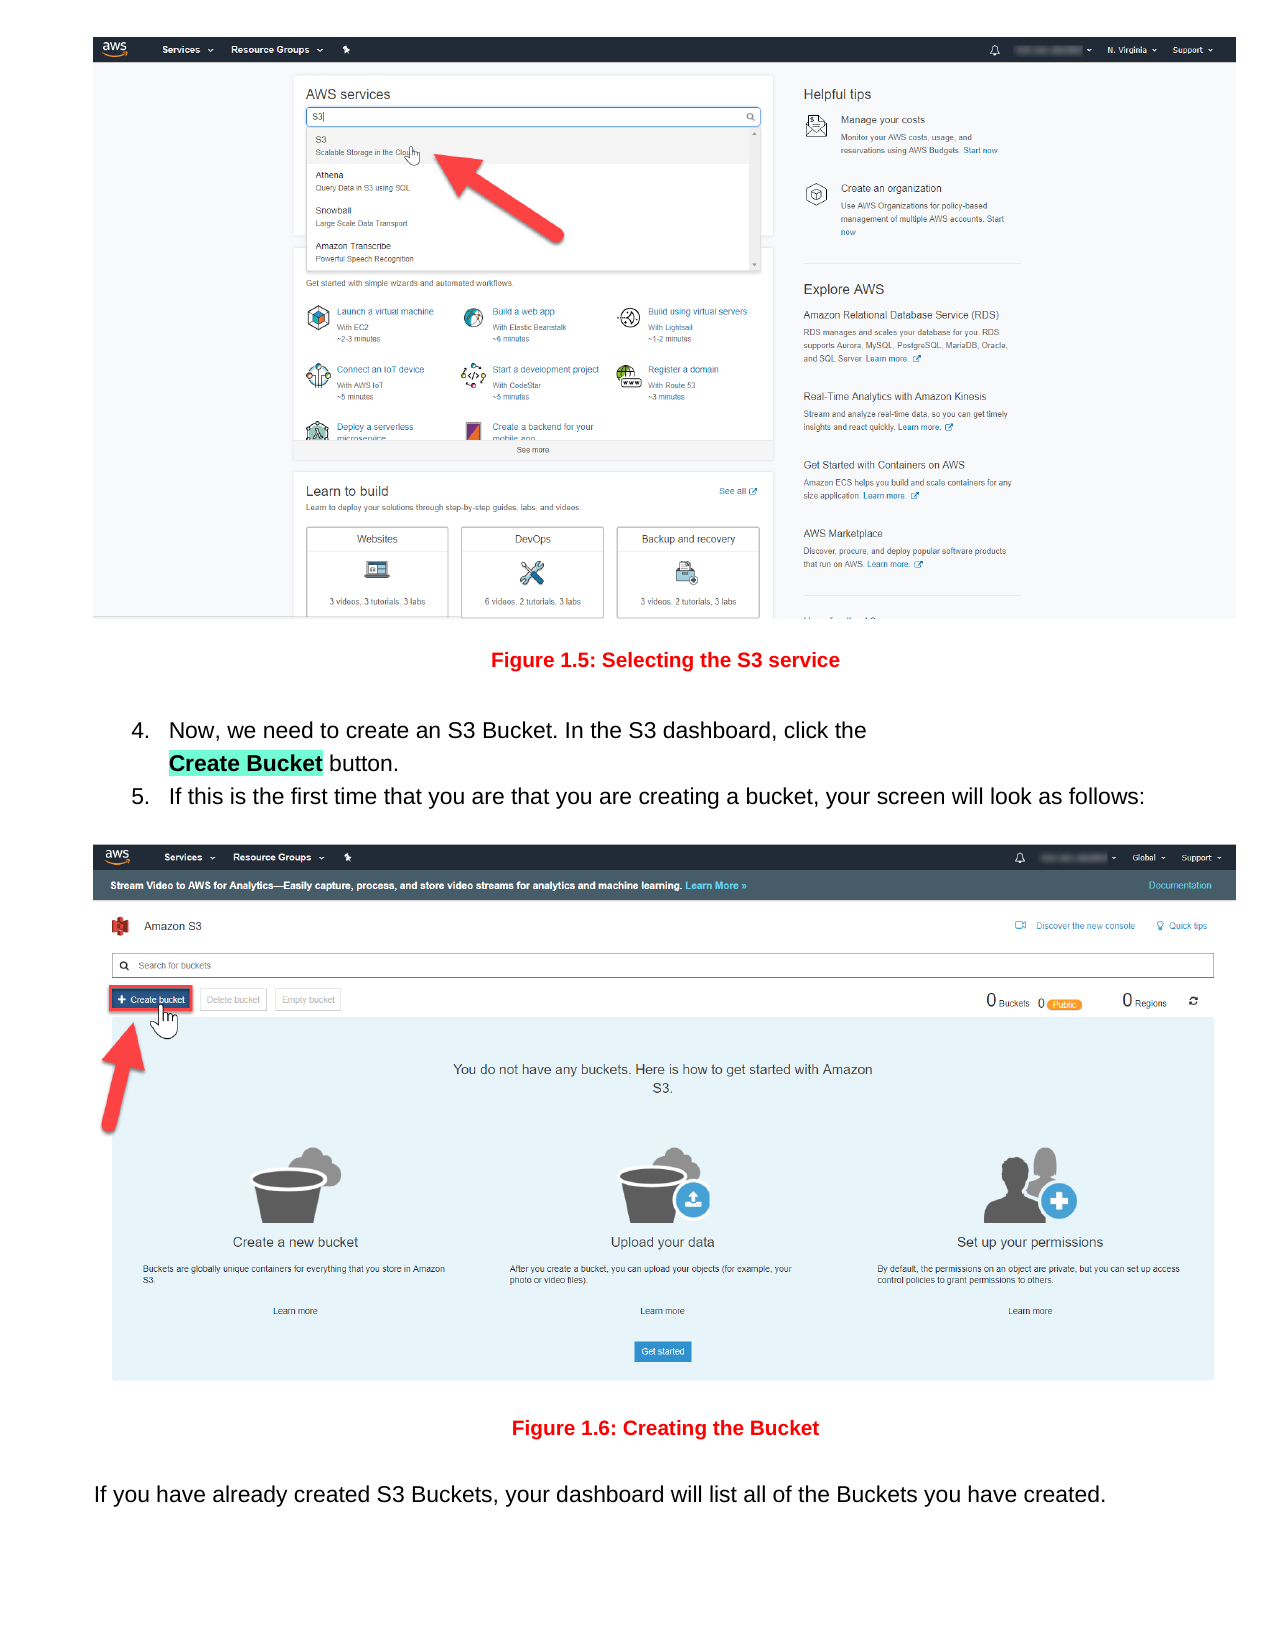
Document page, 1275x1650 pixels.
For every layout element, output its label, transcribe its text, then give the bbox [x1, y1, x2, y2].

picture [93, 844, 1236, 1387]
text Figure 1.5: Selecting the S3 service [94, 648, 1237, 672]
text Figure 1.6: Creating the Bucket [94, 1416, 1237, 1440]
text If you have already created S3 Buckets, your dashboard will list all of the Buckets you have created. [94, 1481, 1237, 1507]
text If this is the first time that you are that you are creating a bucket, your screen will look as follows: [131, 783, 1237, 809]
text Now, we need to create an S3 Bucket. In the S3 dashboard, click the Create Bucket button. [131, 717, 1237, 776]
picture [93, 37, 1236, 619]
